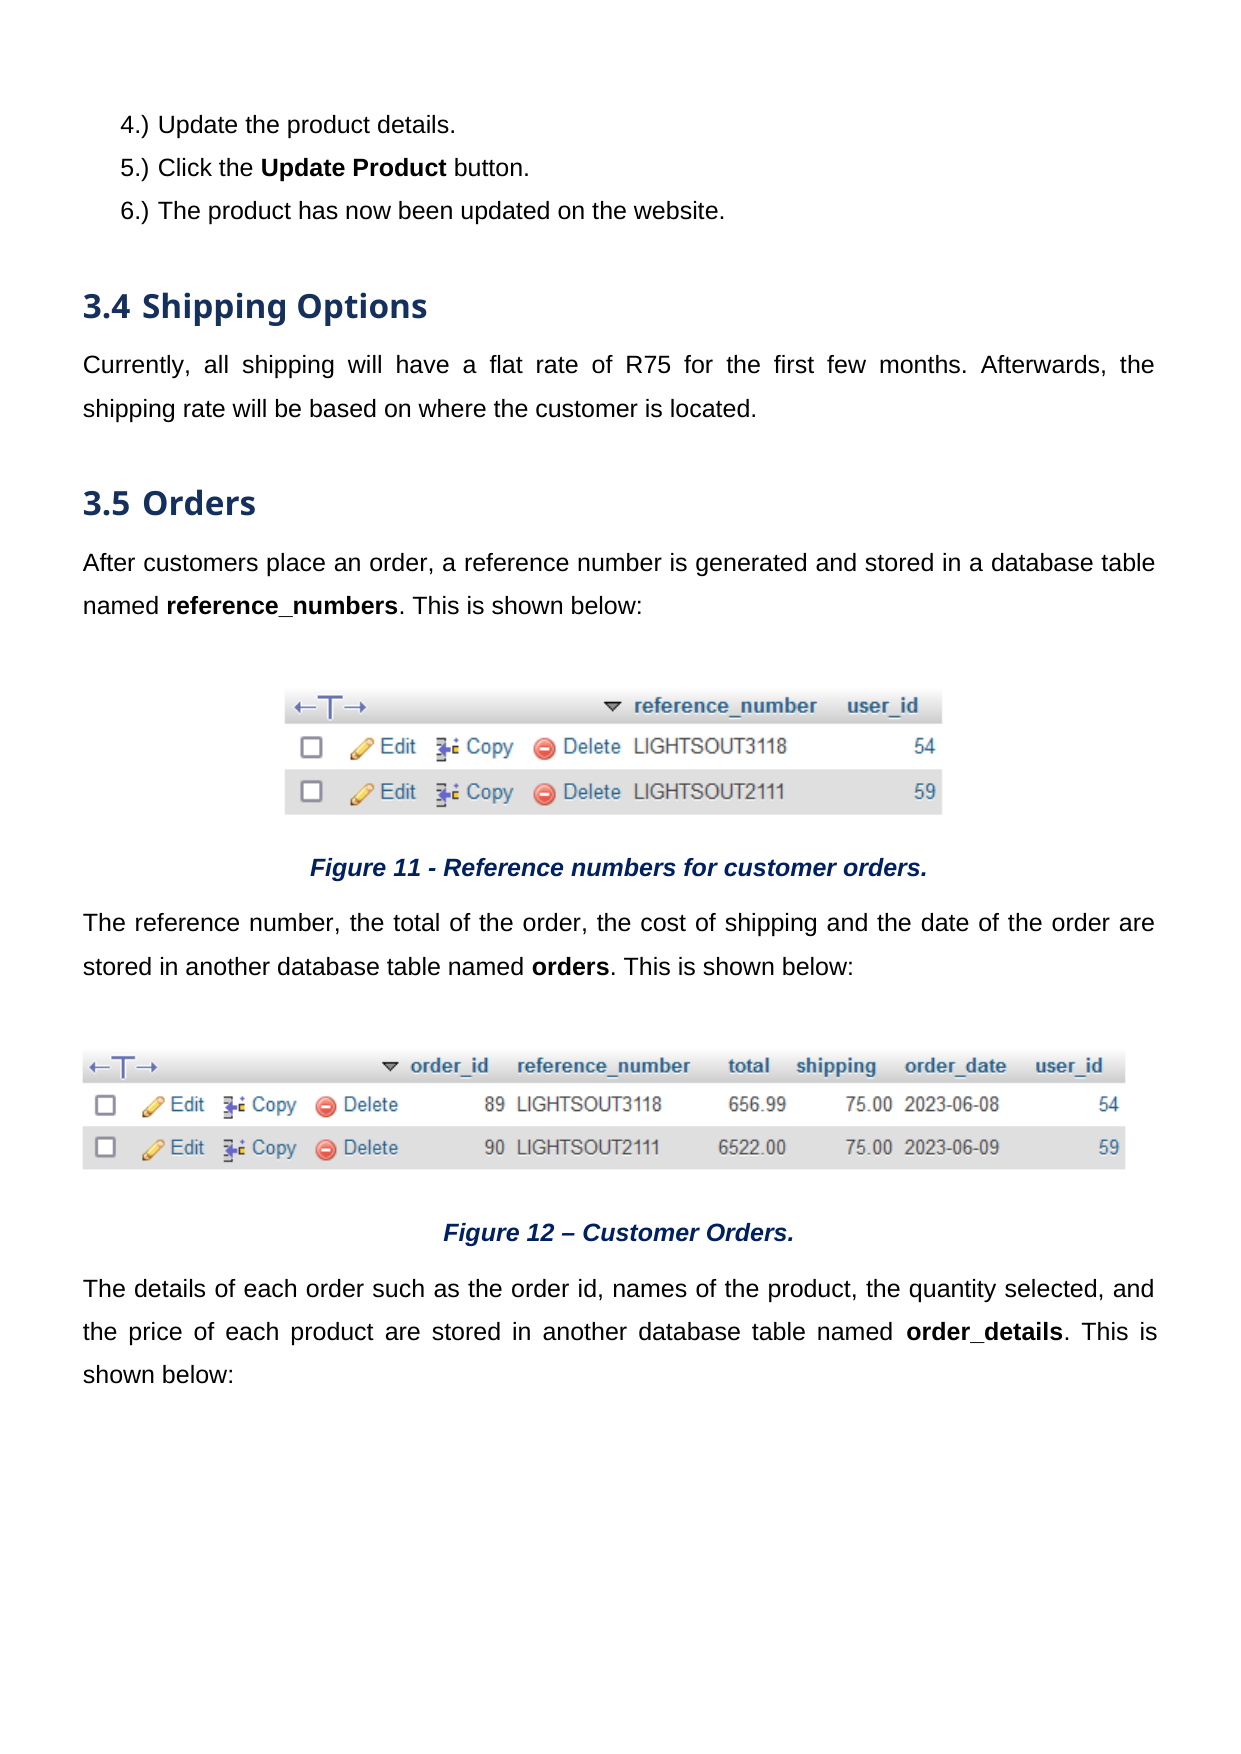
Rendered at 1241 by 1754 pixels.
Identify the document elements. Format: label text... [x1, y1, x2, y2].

text The reference number, the total of the order, the cost of shipping and the date of the order are stored in another database table named orders. This is shown below: [83, 908, 1157, 980]
list The product has now been updated on the website. [120, 196, 1157, 225]
text Figure 12 – Customer Orders. [83, 1218, 1157, 1247]
subtitle Shipping Options [83, 282, 1157, 328]
subtitle Orders [83, 480, 1157, 525]
text After customers place an order, a reference number is generated and stored in a database table named reference_numbers. This is shown below: [83, 548, 1157, 620]
list Update the product details. [120, 110, 1157, 139]
picture [282, 677, 958, 826]
picture [82, 1037, 1158, 1192]
text Currently, all shipping will have a flat rate of R75 for the first few months. Afterwards, the shipping rate will be based on where the customer is located. [83, 351, 1157, 422]
list Click the Update Product button. [120, 153, 1157, 182]
text Figure 11 - Reference numbers for customer orders. [83, 853, 1157, 881]
text The details of each order such as the order id, names of the product, the quantity selected, and the price of each product are stored in another database table named order_details. This is shown below: [83, 1274, 1157, 1389]
